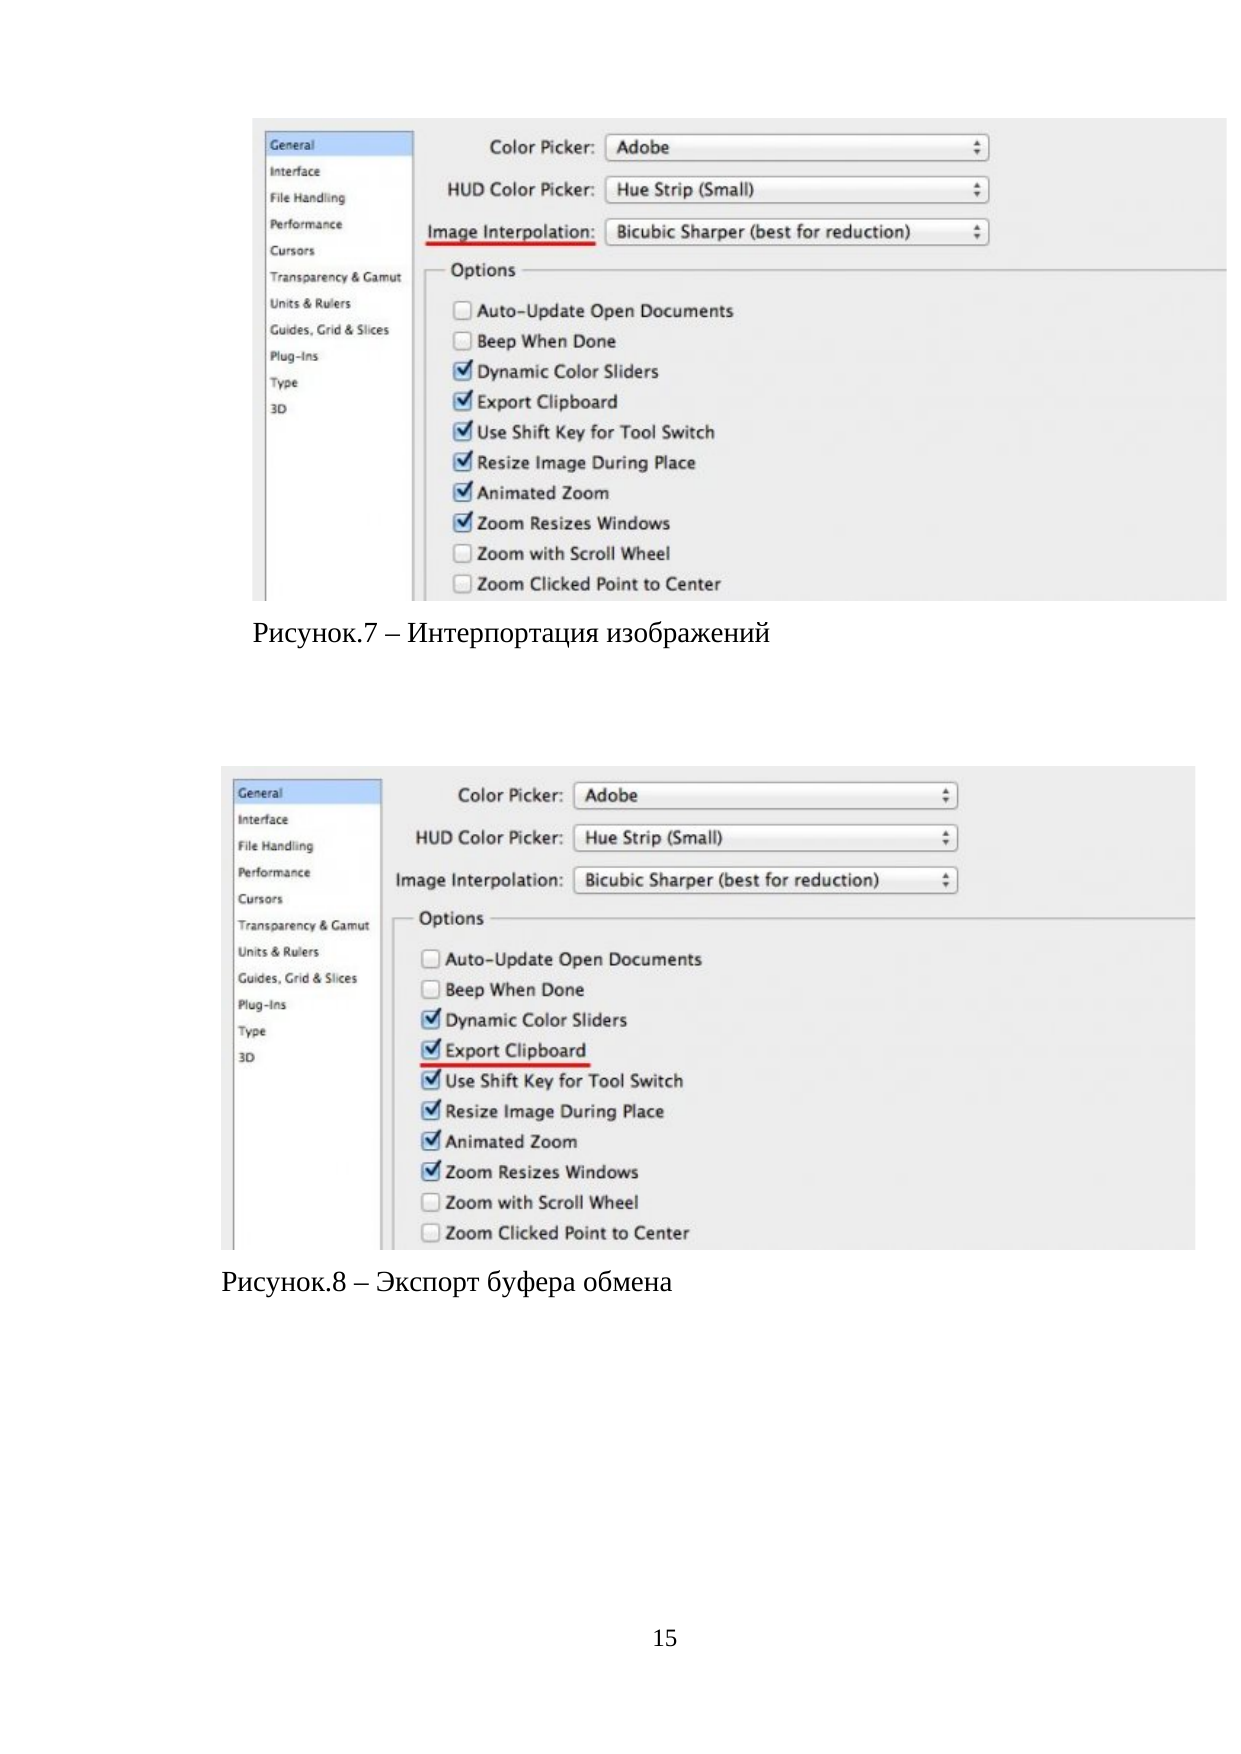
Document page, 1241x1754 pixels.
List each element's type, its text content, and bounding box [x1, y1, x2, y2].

list Рисунок.8 – Экспорт буфера обмена [221, 1264, 1152, 1297]
list Рисунок.7 – Интерпортация изображений [252, 615, 1152, 649]
picture [221, 766, 1196, 1250]
picture [252, 118, 1227, 601]
